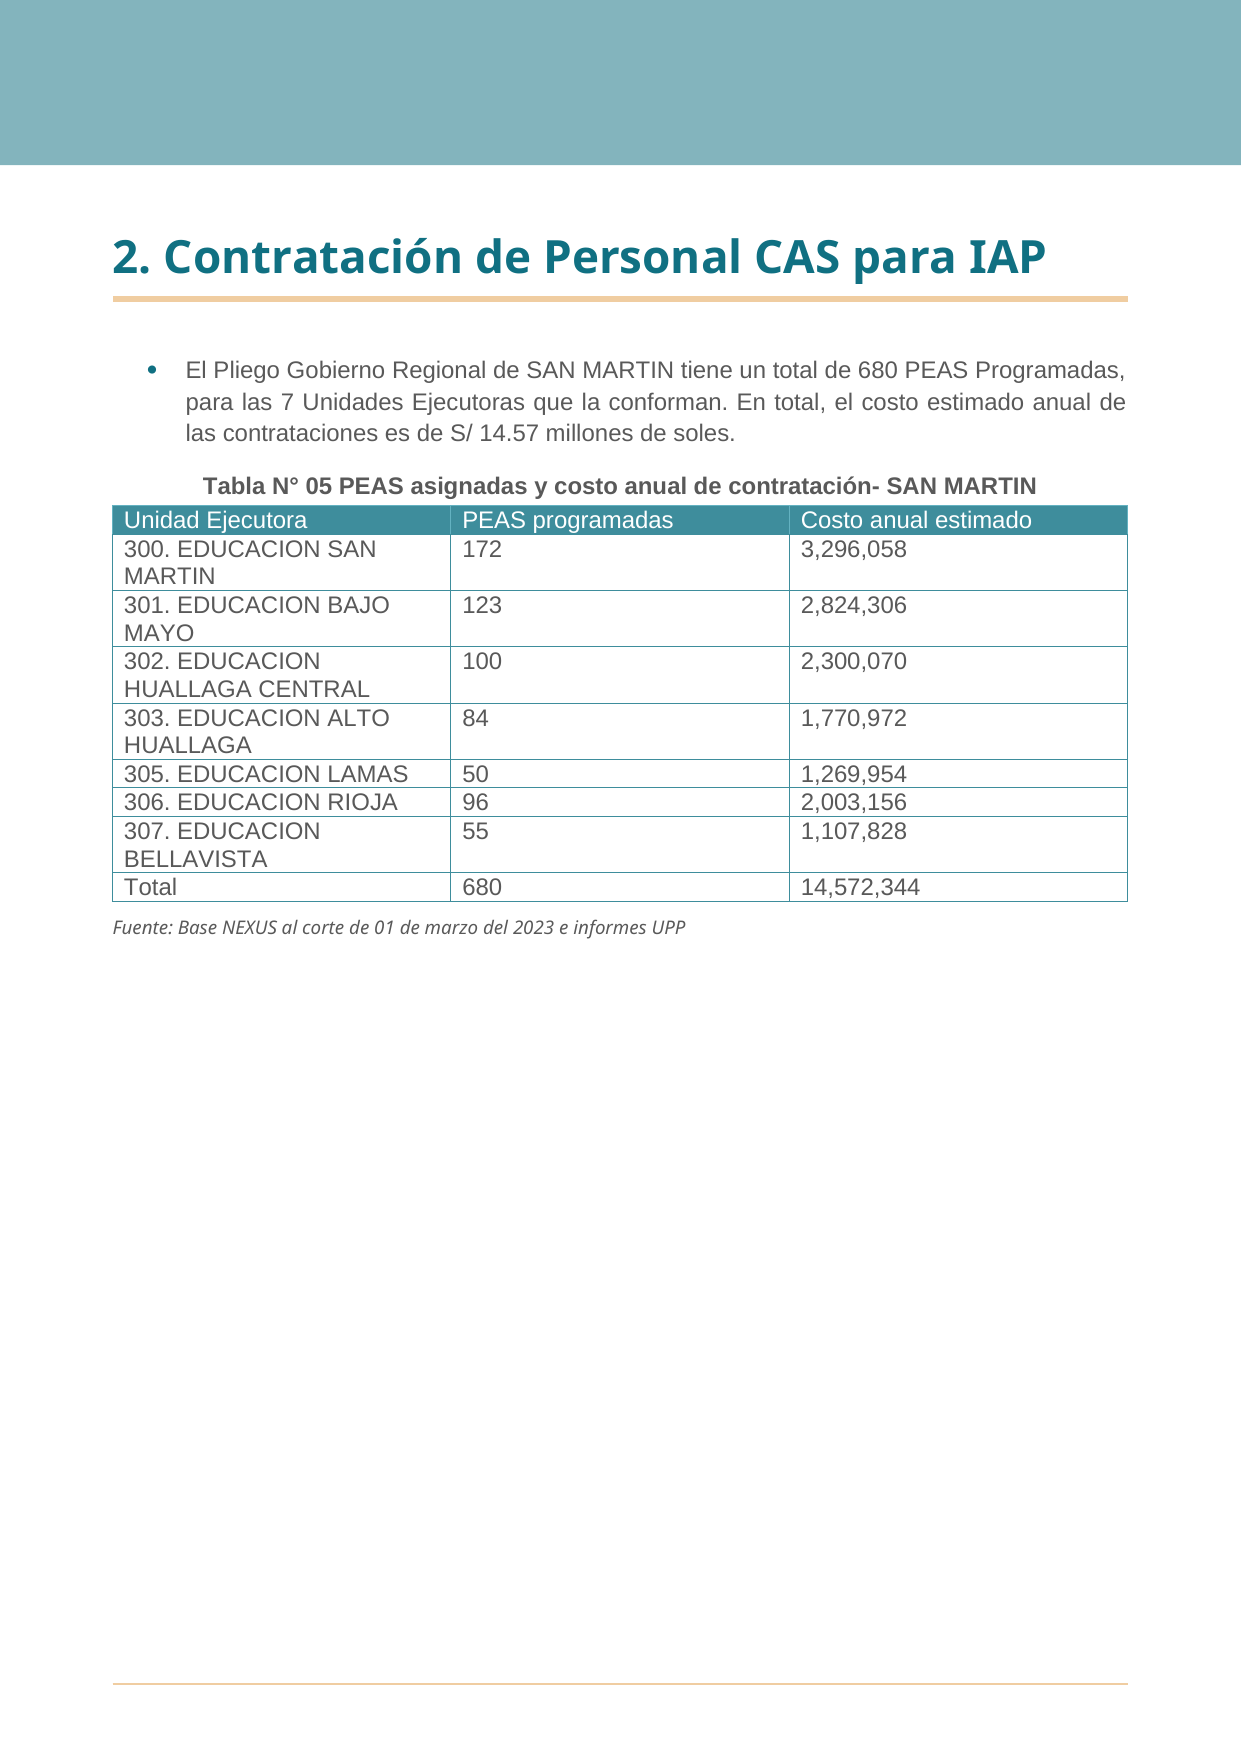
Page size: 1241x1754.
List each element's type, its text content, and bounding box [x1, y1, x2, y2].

table_cell 14,572,344 [790, 873, 1127, 901]
text Tabla N° 05 PEAS asignadas y costo anual de contratación- SAN MARTIN [112, 472, 1128, 499]
list El Pliego Gobierno Regional de SAN MARTIN tiene un total de 680 PEAS Programadas, para las 7 Unidades Ejecutoras que la conforman. En total, el costo estimado anual de las contrataciones es de S/ 14.57 millones de soles. [148, 356, 1128, 447]
table_cell 96 [451, 788, 789, 816]
table_cell 1,107,828 [790, 817, 1127, 872]
table_cell Total [113, 873, 450, 901]
table_cell 100 [451, 647, 789, 702]
table_cell 680 [451, 873, 789, 901]
table_cell 2,003,156 [790, 788, 1127, 816]
table_cell 1,770,972 [790, 704, 1127, 759]
table_cell 305. EDUCACION LAMAS [113, 760, 450, 787]
table_cell 2,824,306 [790, 591, 1127, 646]
table_cell 123 [451, 591, 789, 646]
table_cell 300. EDUCACION SAN MARTIN [113, 535, 450, 590]
table_cell 301. EDUCACION BAJO MAYO [113, 591, 450, 646]
text Fuente: Base NEXUS al corte de 01 de marzo del 2023 e informes UPP [112, 914, 1128, 940]
table_cell 303. EDUCACION ALTO HUALLAGA [113, 704, 450, 759]
table_header PEAS programadas [451, 506, 789, 534]
subtitle 2. Contratación de Personal CAS para IAP [112, 225, 1128, 302]
table_cell 302. EDUCACION HUALLAGA CENTRAL [113, 647, 450, 702]
table_cell 306. EDUCACION RIOJA [113, 788, 450, 816]
table_cell 84 [451, 704, 789, 759]
table_header Unidad Ejecutora [113, 506, 450, 534]
table_cell 2,300,070 [790, 647, 1127, 702]
table_cell 1,269,954 [790, 760, 1127, 787]
table_cell 172 [451, 535, 789, 590]
table_cell 3,296,058 [790, 535, 1127, 590]
table_header Costo anual estimado [790, 506, 1127, 534]
table_cell 307. EDUCACION BELLAVISTA [113, 817, 450, 872]
table_cell 55 [451, 817, 789, 872]
table_cell 50 [451, 760, 789, 787]
